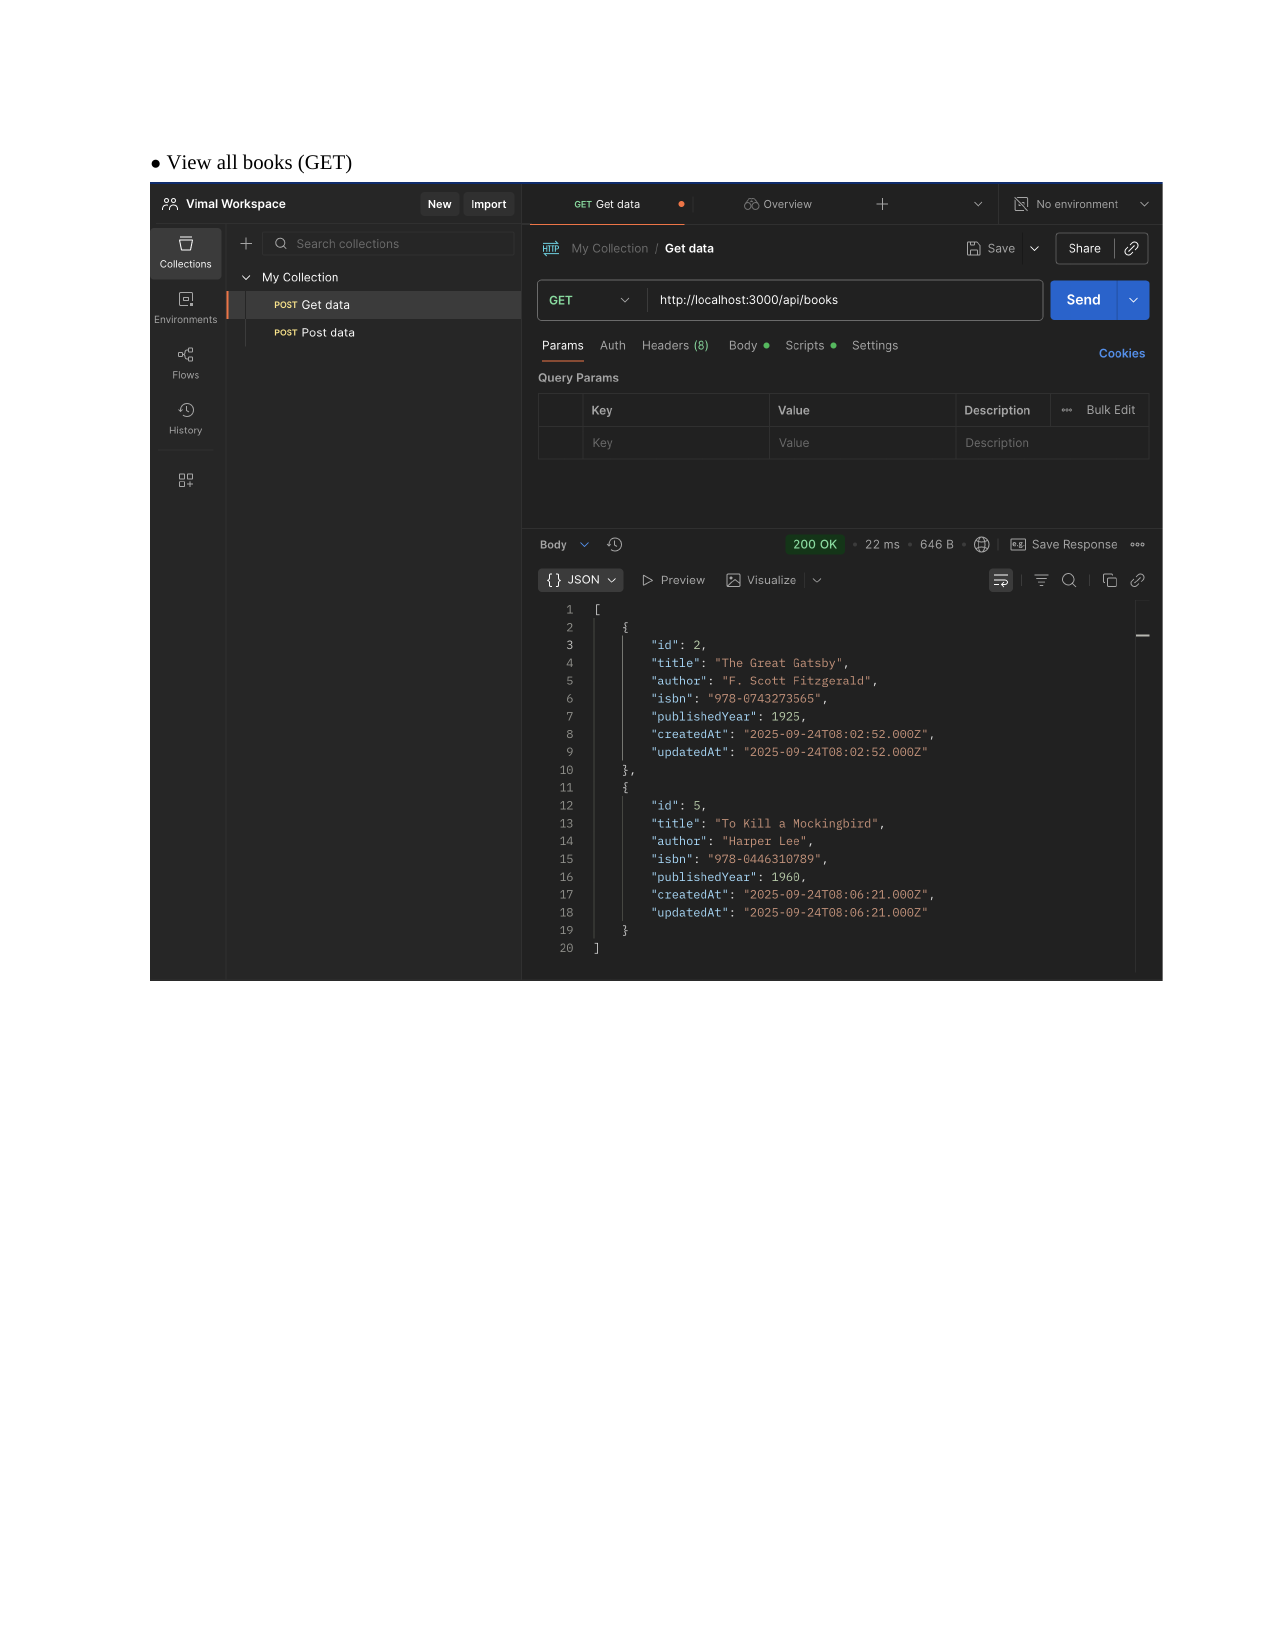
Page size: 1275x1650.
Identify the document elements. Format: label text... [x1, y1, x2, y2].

picture [150, 182, 1163, 981]
list View all books (GET) [150, 150, 1162, 174]
